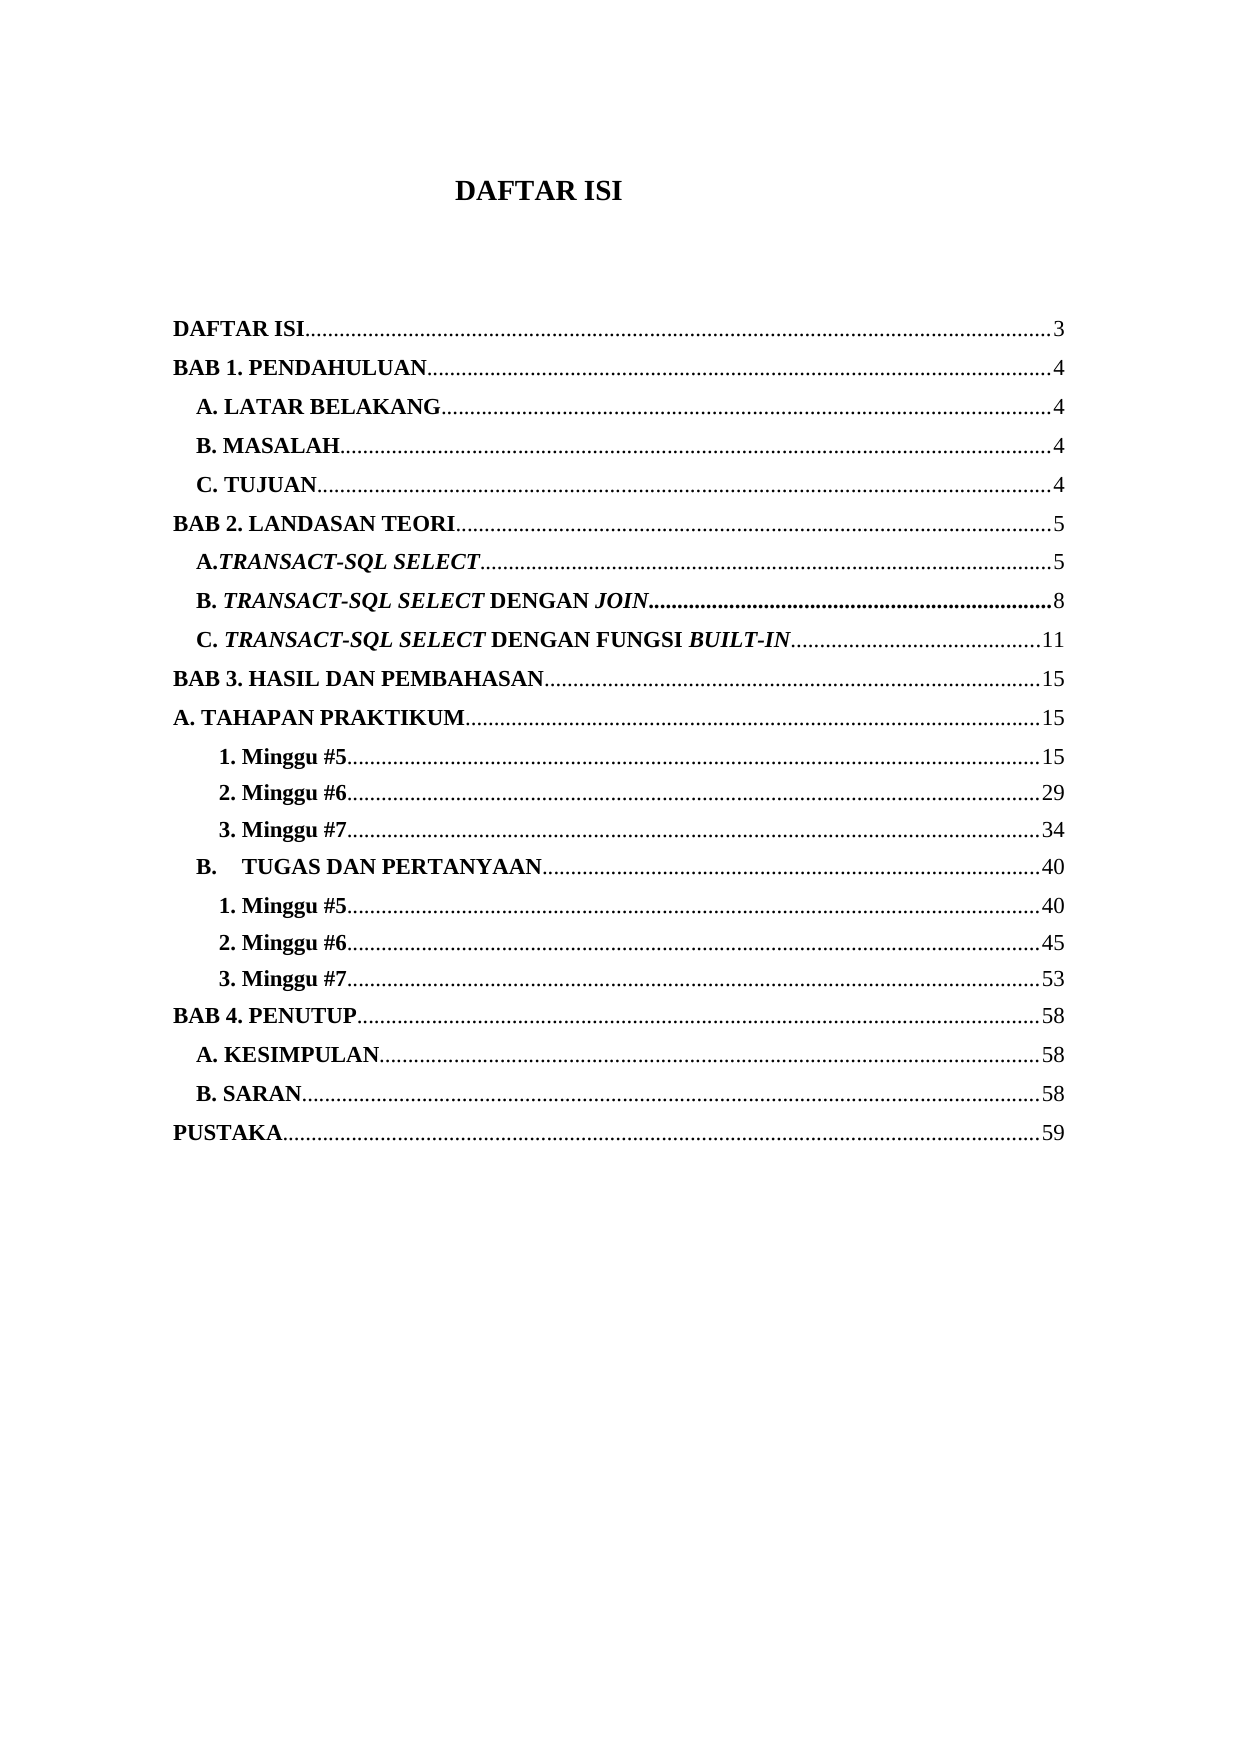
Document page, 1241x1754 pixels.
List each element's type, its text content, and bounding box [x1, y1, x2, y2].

subtitle DAFTAR ISI [173, 173, 905, 206]
